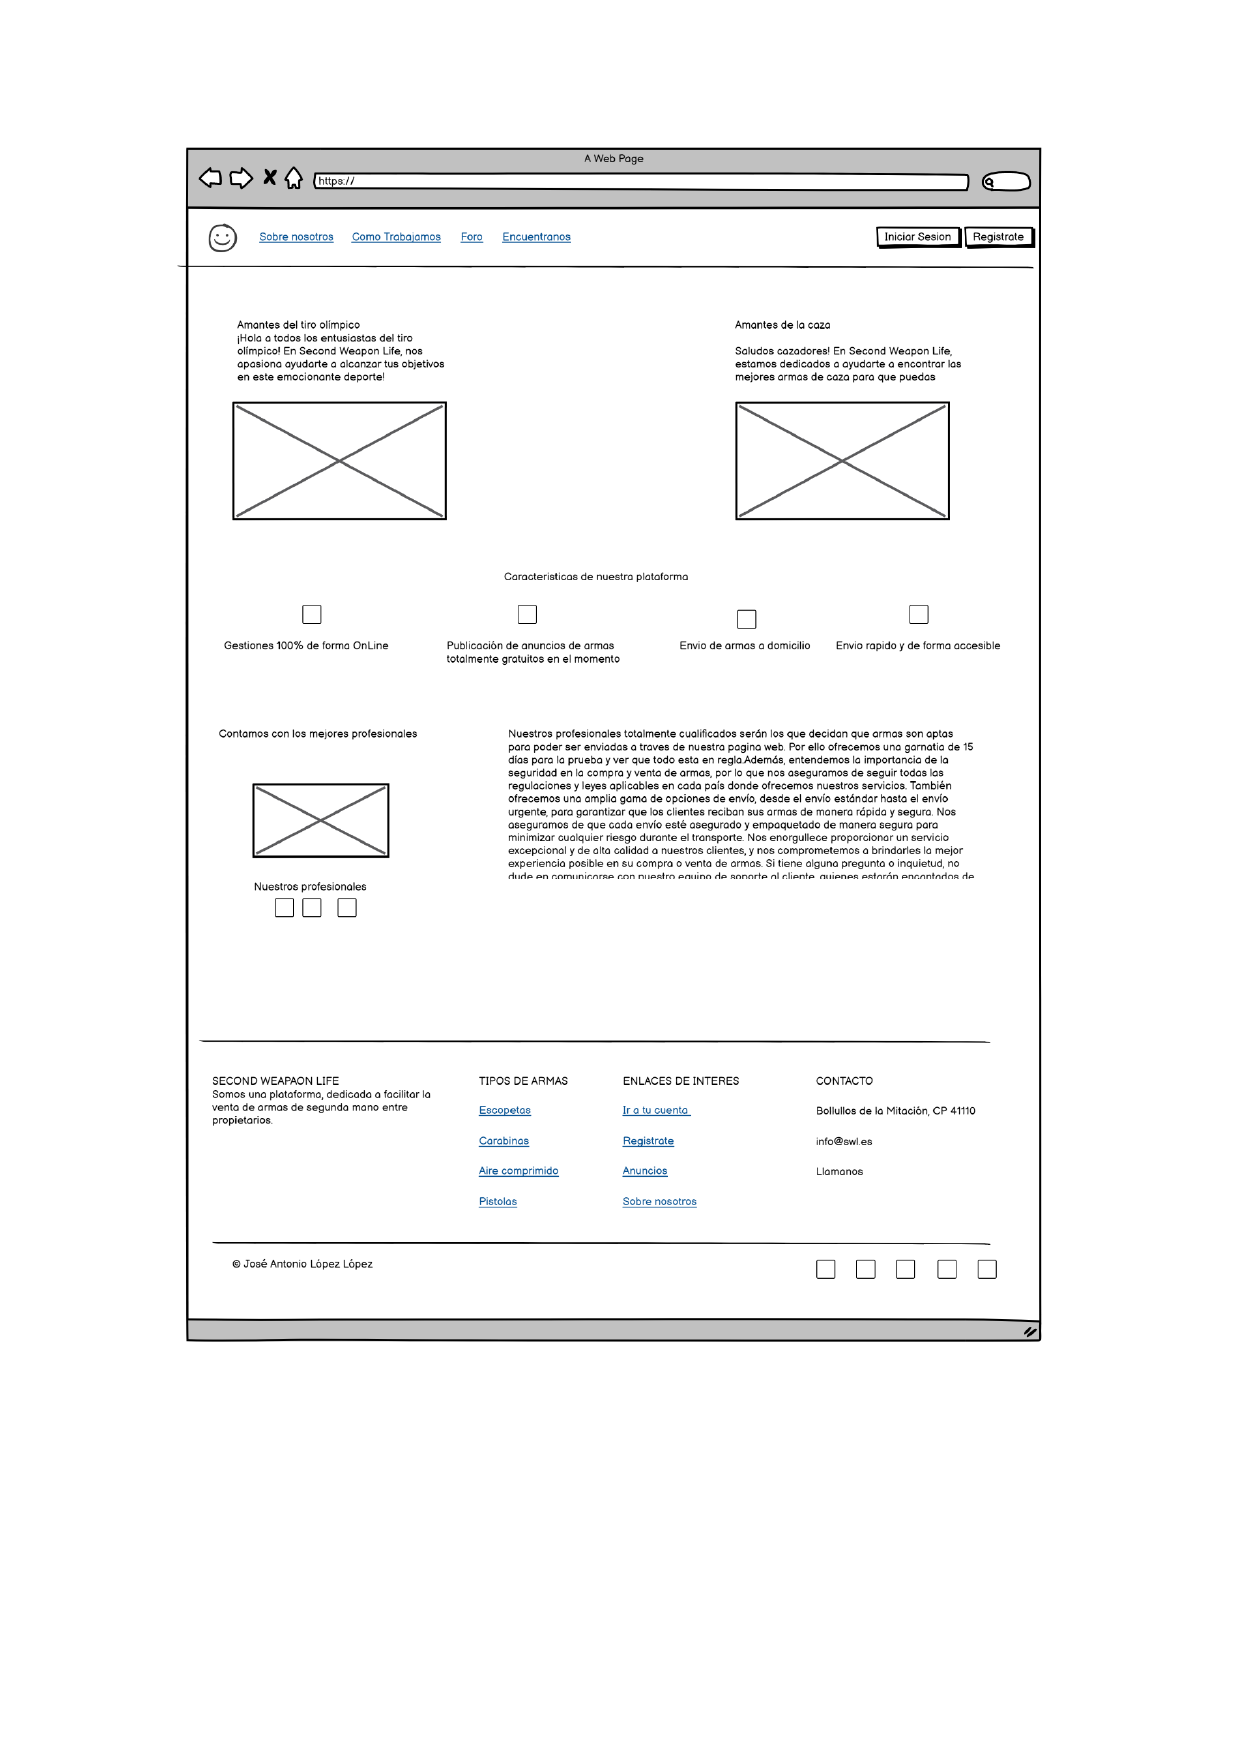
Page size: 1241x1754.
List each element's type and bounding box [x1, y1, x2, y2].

picture [177, 147, 1063, 1342]
